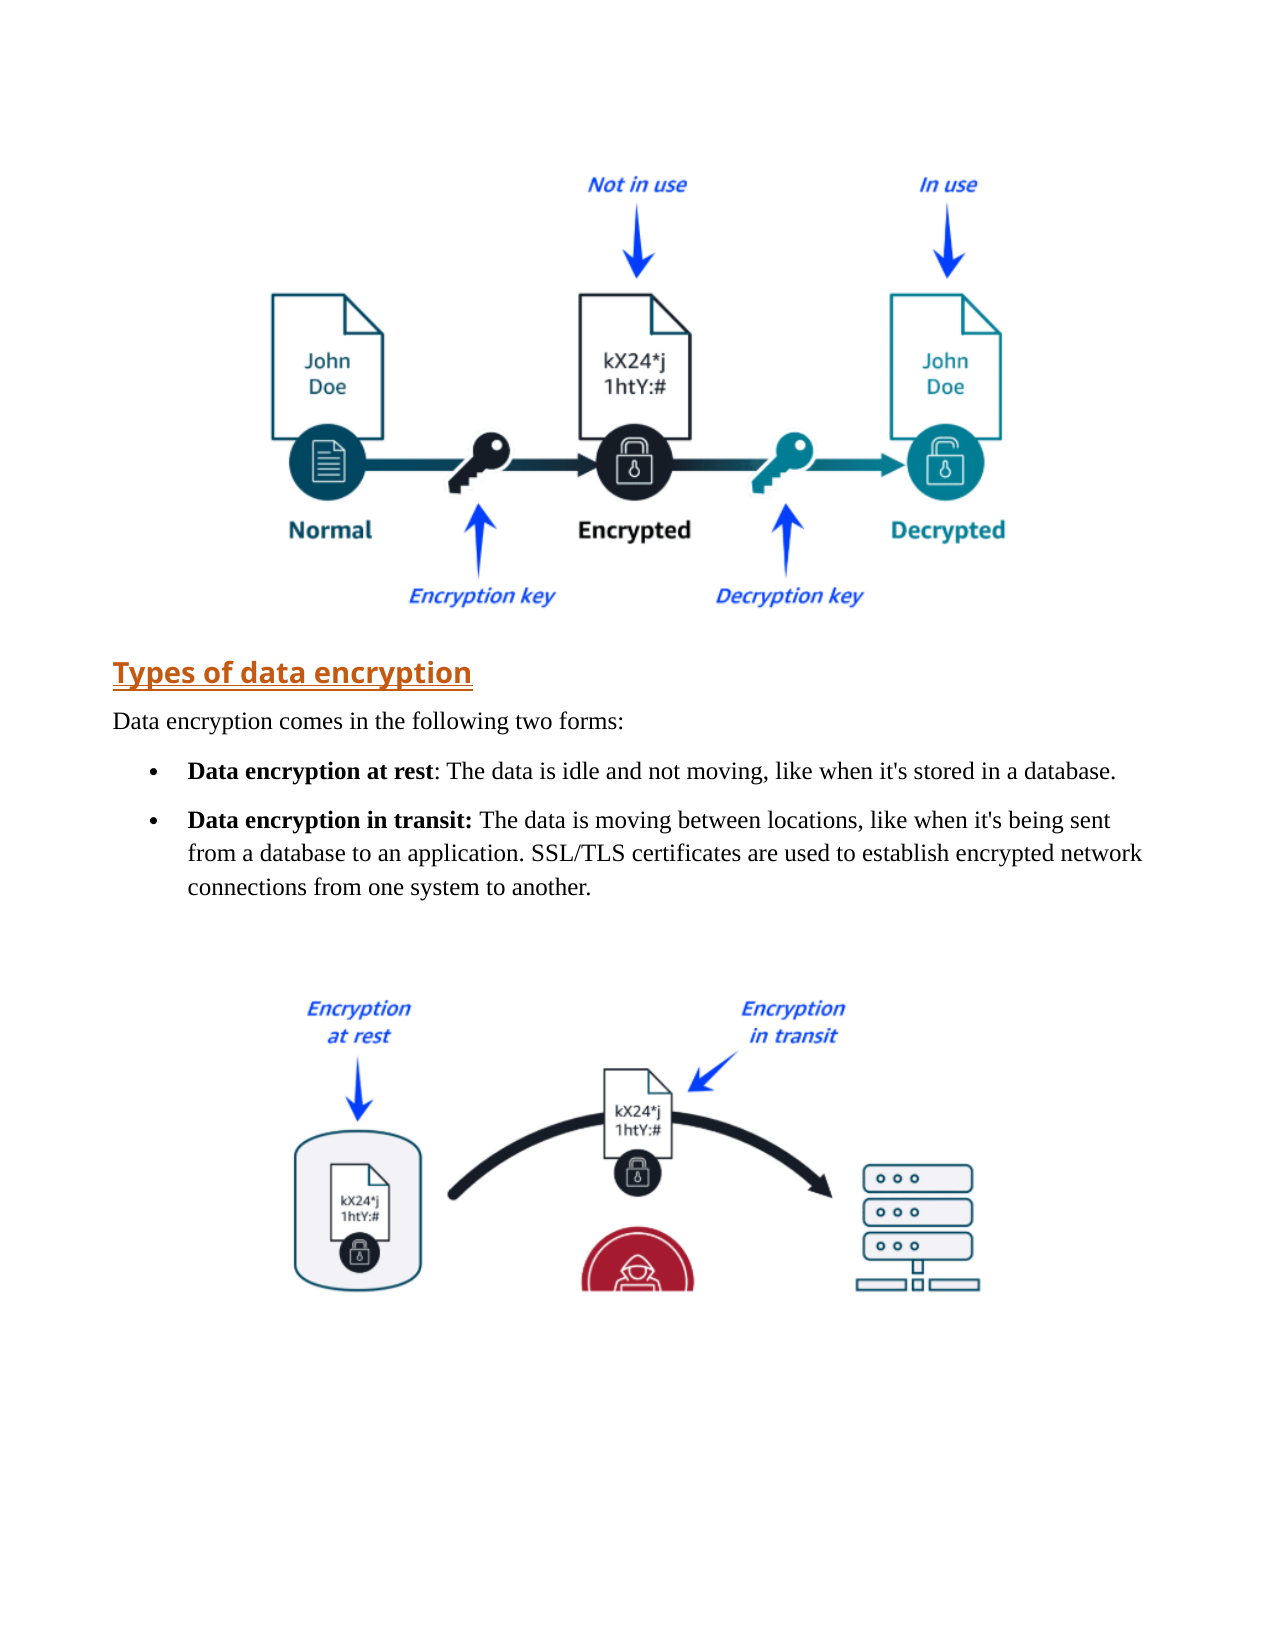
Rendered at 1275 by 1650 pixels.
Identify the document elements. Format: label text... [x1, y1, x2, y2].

list Data encryption in transit: The data is moving between locations, like when it's being sent from a database to an application. SSL/TLS certificates are used to establish encrypted network connections from one system to another. [150, 806, 1162, 900]
picture [257, 150, 1018, 632]
picture [270, 971, 1005, 1306]
list Data encryption at rest: The data is idle and not moving, like when it's stored in a database. [150, 756, 1162, 784]
subtitle Types of data encryption [112, 652, 1162, 692]
text Data encryption comes in the following two forms: [112, 706, 1162, 735]
